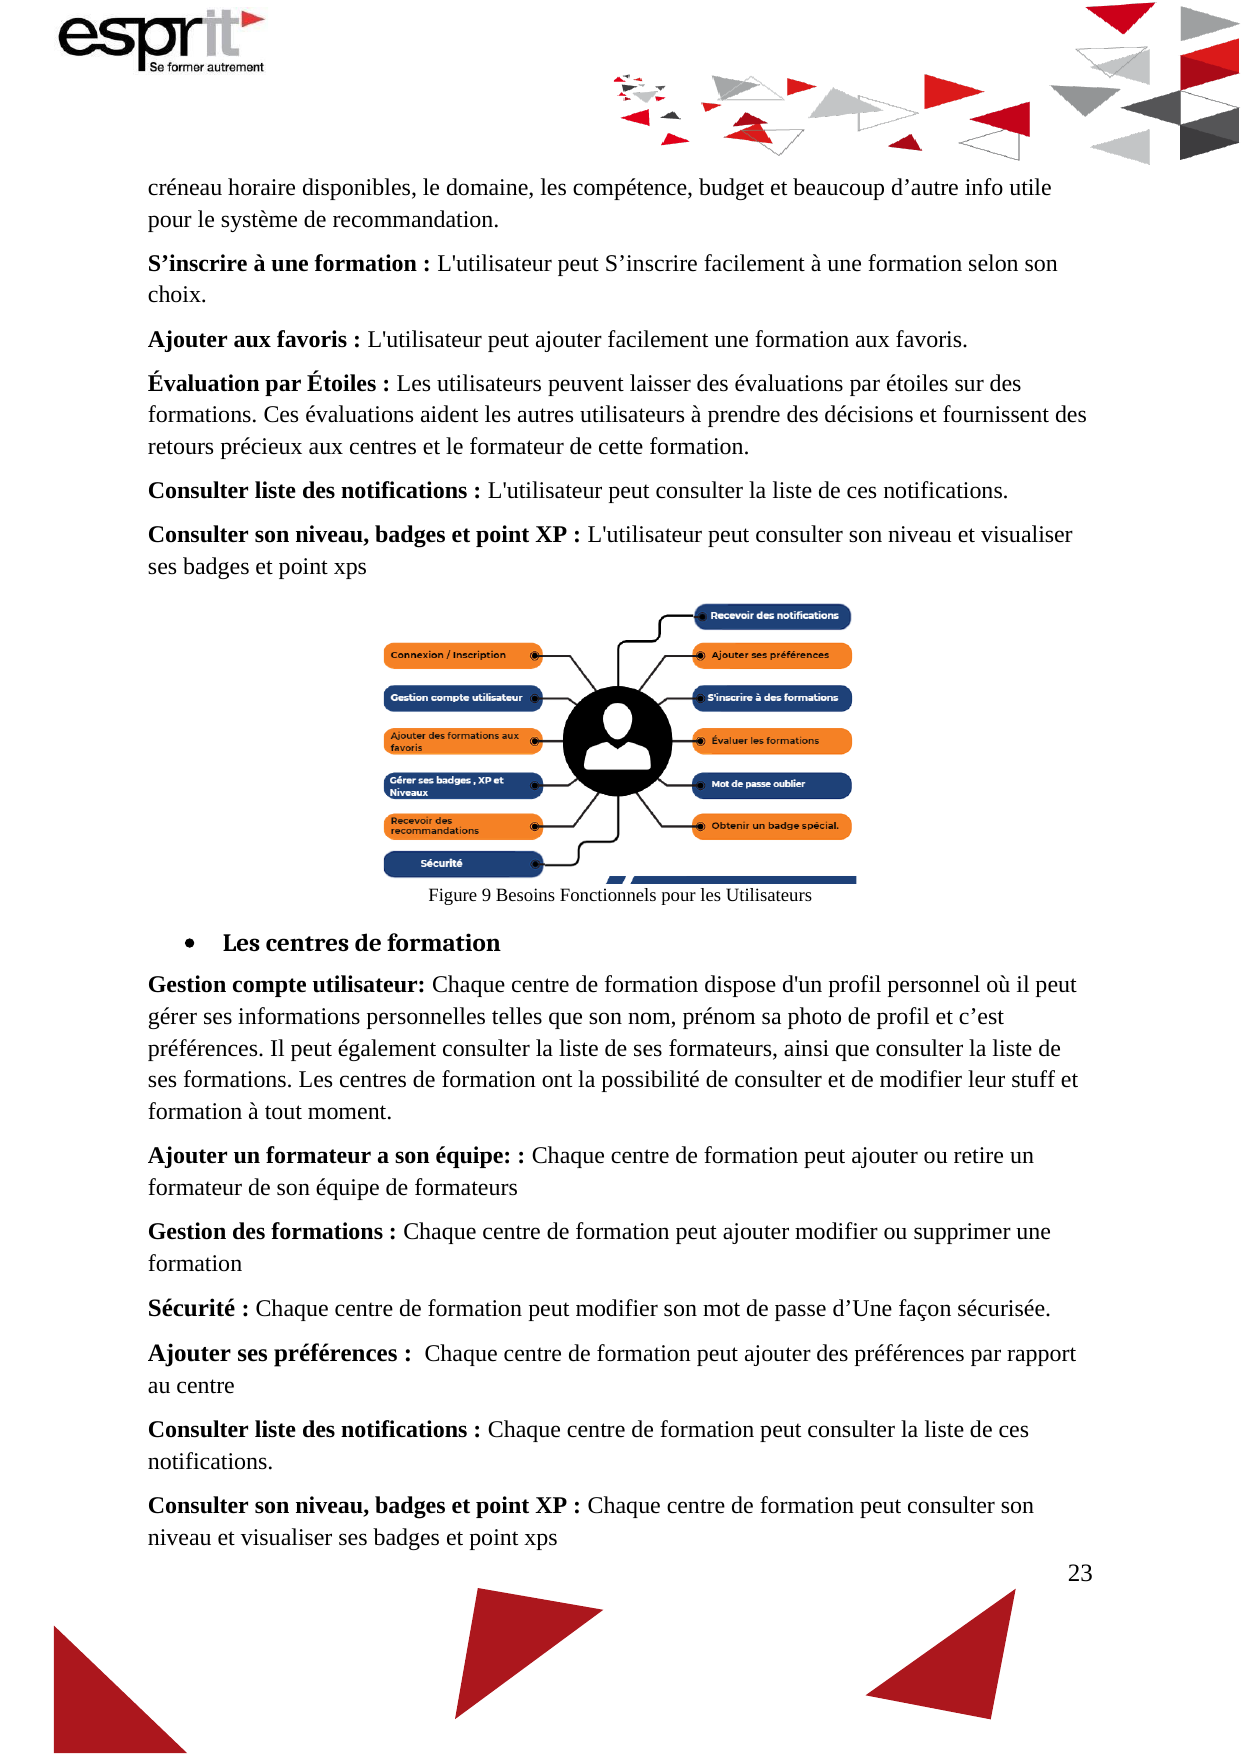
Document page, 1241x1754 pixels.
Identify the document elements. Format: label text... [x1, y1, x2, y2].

text Gestion des formations : Chaque centre de formation peut ajouter modifier ou supprimer une formation [148, 1217, 1093, 1276]
text Évaluation par Étoiles : Les utilisateurs peuvent laisser des évaluations par étoiles sur des formations. Ces évaluations aident les autres utilisateurs à prendre des décisions et fournissent des retours précieux aux centres et le formateur de cette formation. [148, 369, 1093, 460]
text Ajouter aux favoris : L'utilisateur peut ajouter facilement une formation aux favoris. [148, 325, 1093, 352]
text S’inscrire à une formation : L'utilisateur peut S’inscrire facilement à une formation selon son choix. [148, 249, 1093, 308]
text Consulter son niveau, badges et point XP : L'utilisateur peut consulter son niveau et visualiser ses badges et point xps [148, 521, 1093, 580]
picture [383, 596, 857, 884]
text Consulter liste des notifications : Chaque centre de formation peut consulter la liste de ces notifications. [148, 1416, 1093, 1475]
text Gestion compte utilisateur: Chaque centre de formation dispose d'un profil personnel où il peut gérer ses informations personnelles telles que son nom, prénom sa photo de profil et c’est préférences. Il peut également consulter la liste de ses formateurs, ainsi que consulter la liste de ses formations. Les centres de formation ont la possibilité de consulter et de modifier leur stuff et formation à tout moment. [148, 971, 1093, 1125]
text Figure 9 Besoins Fonctionnels pour les Utilisateurs [148, 883, 1093, 905]
text Sécurité : Chaque centre de formation peut modifier son mot de passe d’Une façon sécurisée. [148, 1293, 1093, 1322]
picture [613, 0, 1241, 167]
picture [54, 7, 269, 75]
text Consulter liste des notifications : L'utilisateur peut consulter la liste de ces notifications. [148, 476, 1093, 504]
subtitle Les centres de formation [185, 929, 1093, 958]
text Ajouter ses préférences : Chaque centre de formation peut ajouter des préférences par rapport au centre [148, 1338, 1093, 1399]
text Ajouter un formateur a son équipe: : Chaque centre de formation peut ajouter ou retire un formateur de son équipe de formateurs [148, 1141, 1093, 1201]
text Consulter son niveau, badges et point XP : Chaque centre de formation peut consulter son niveau et visualiser ses badges et point xps [148, 1491, 1093, 1551]
